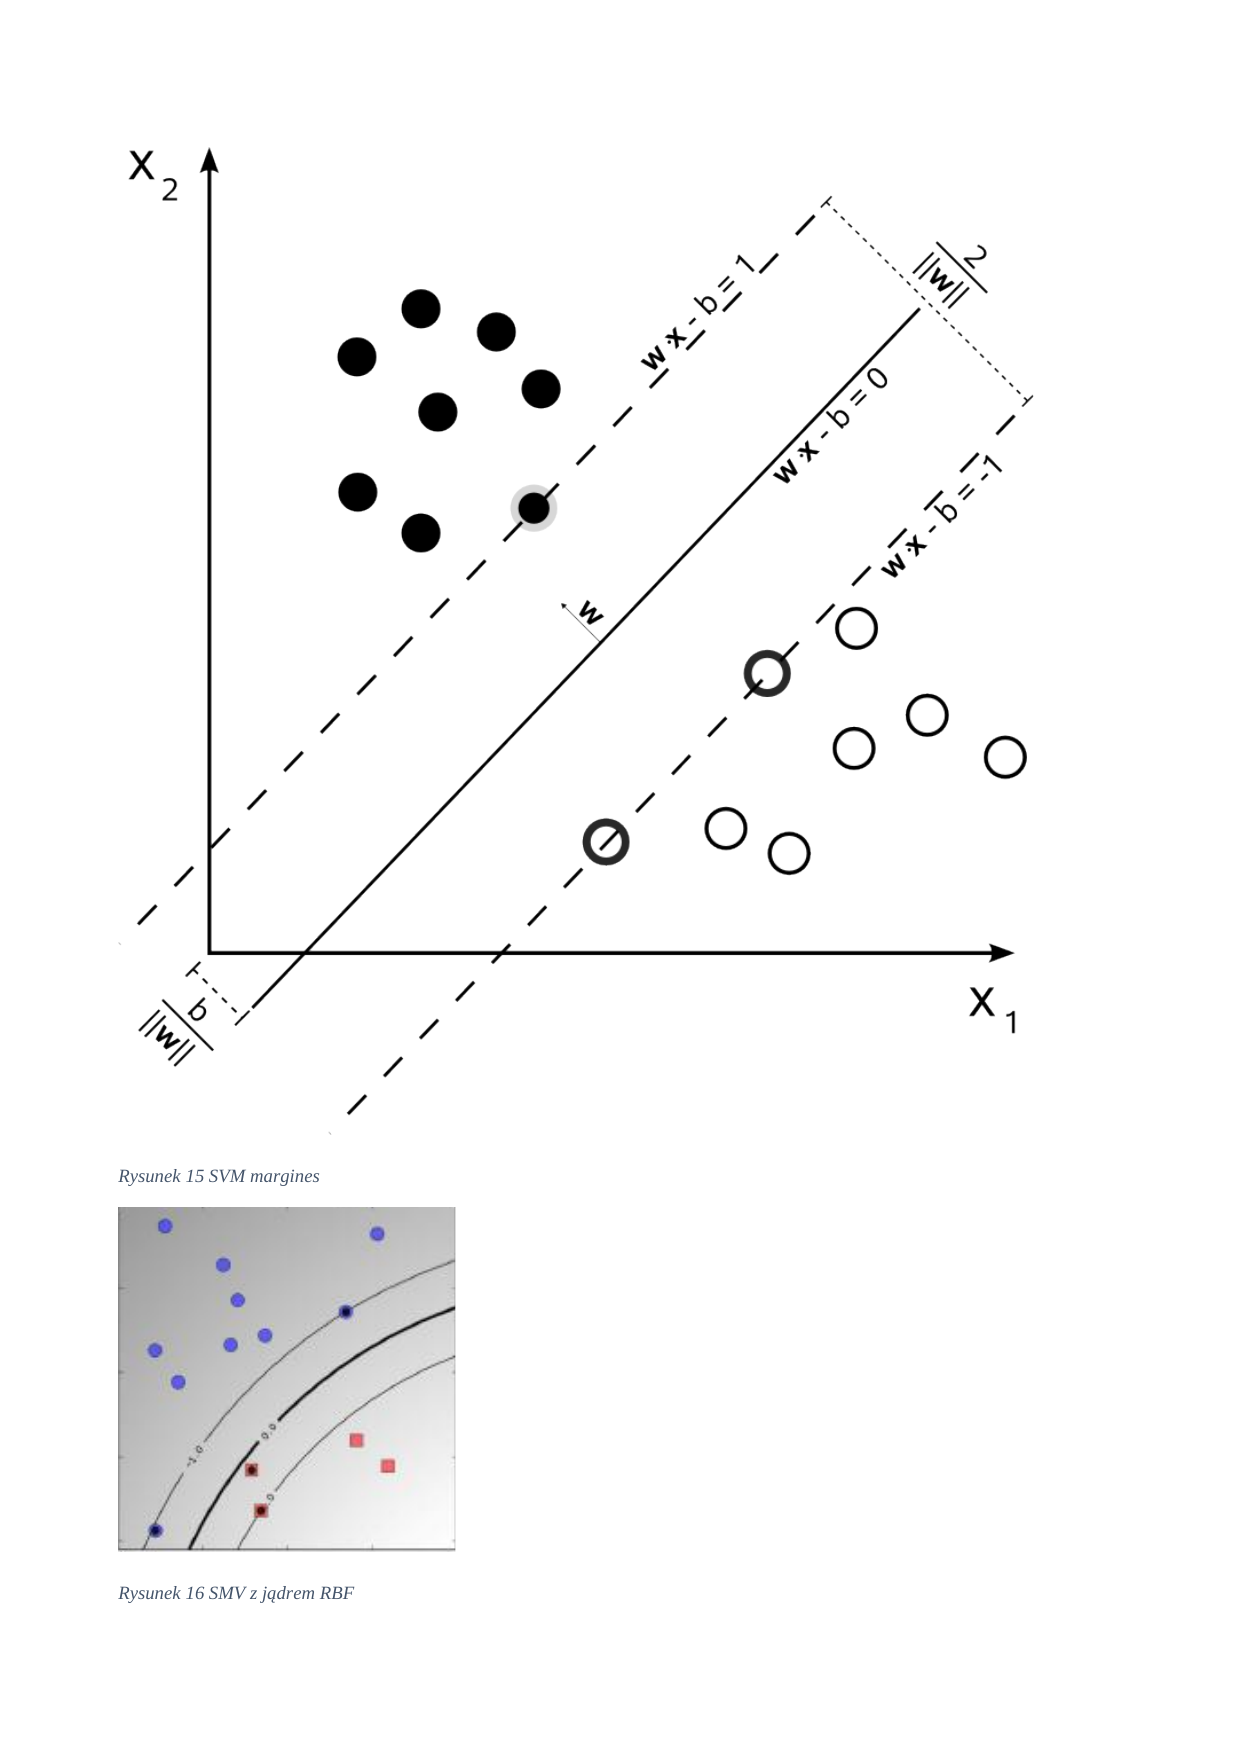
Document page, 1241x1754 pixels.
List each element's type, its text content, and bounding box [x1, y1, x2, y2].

picture [118, 1207, 456, 1552]
picture [118, 147, 1034, 1135]
text Rysunek 16 SMV z jądrem RBF [118, 1582, 1033, 1604]
text Rysunek 15 SVM margines [118, 1165, 1033, 1187]
